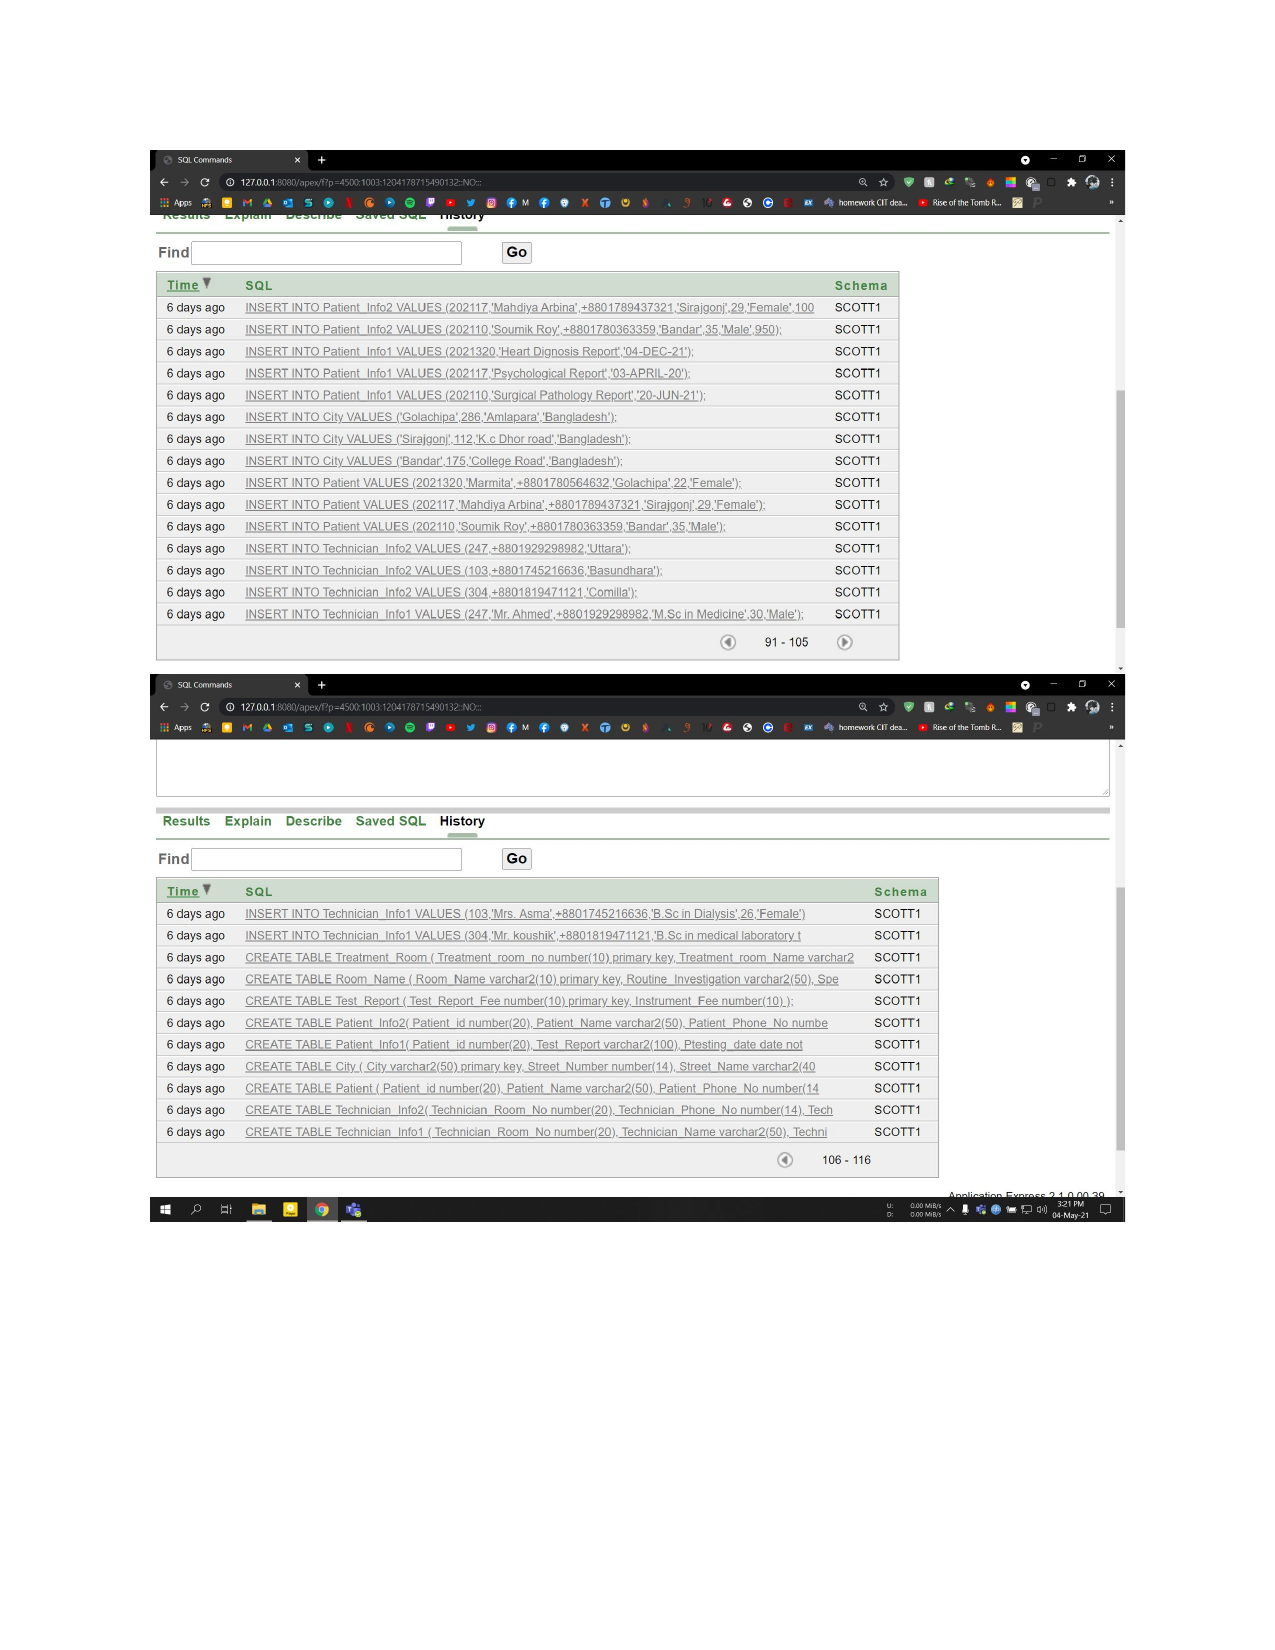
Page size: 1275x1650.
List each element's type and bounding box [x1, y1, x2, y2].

picture [150, 674, 1125, 1222]
picture [150, 150, 1125, 673]
